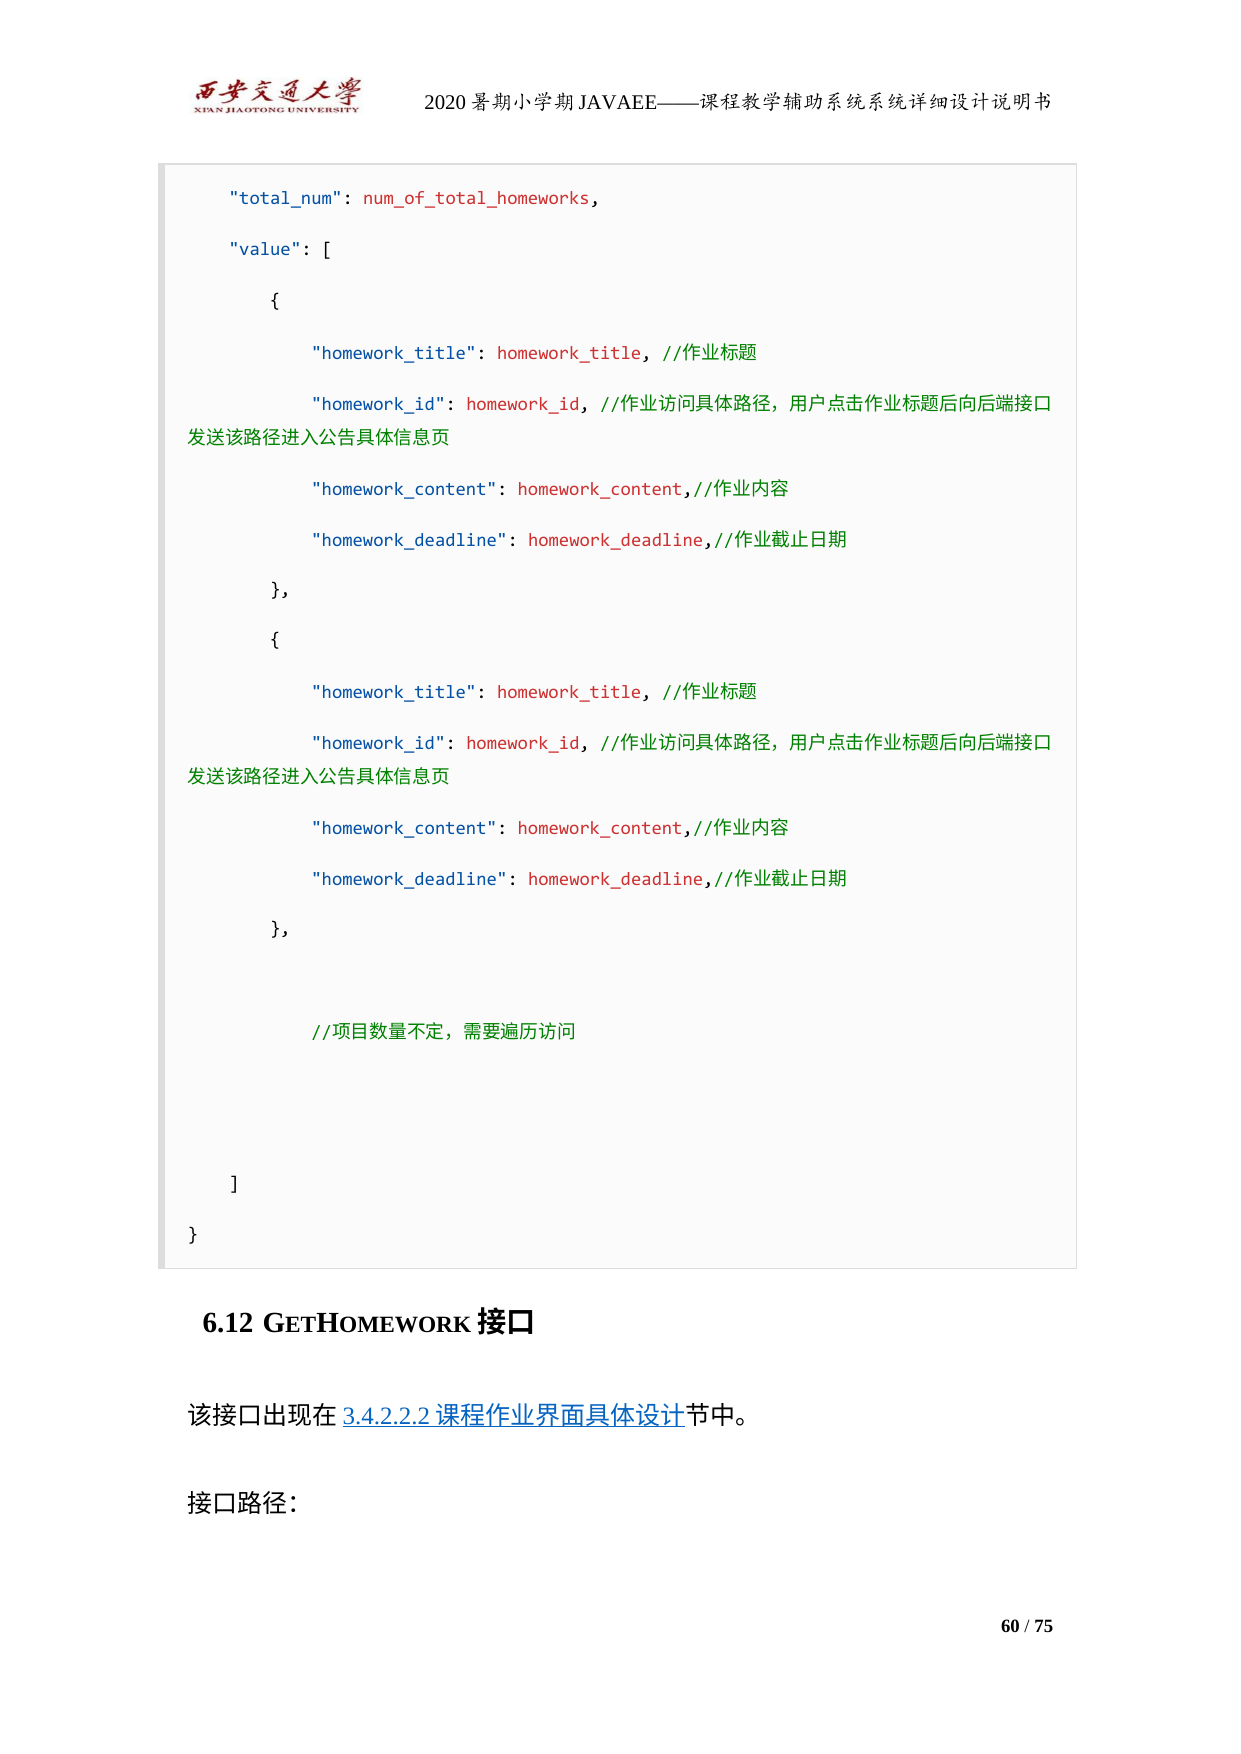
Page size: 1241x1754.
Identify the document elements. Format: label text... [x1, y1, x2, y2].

text "homework_content": homework_content,//作业内容 [165, 791, 1076, 842]
text "total_num": num_of_total_homeworks, [165, 165, 1076, 214]
text 接口路径： [187, 1467, 1053, 1535]
text "value": [ [165, 214, 1076, 265]
text { [165, 265, 1076, 316]
text //项目数量不定，需要遍历访问 [165, 995, 1076, 1046]
text "homework_id": homework_id, //作业访问具体路径，用户点击作业标题后向后端接口发送该路径进入公告具体信息页 [165, 367, 1076, 452]
text "homework_deadline": homework_deadline,//作业截止日期 [165, 842, 1076, 893]
subtitle GetHomework接口 [202, 1286, 1053, 1354]
text "homework_deadline": homework_deadline,//作业截止日期 [165, 503, 1076, 553]
text "homework_id": homework_id, //作业访问具体路径，用户点击作业标题后向后端接口发送该路径进入公告具体信息页 [165, 706, 1076, 791]
text "homework_content": homework_content,//作业内容 [165, 452, 1076, 503]
text ] [165, 1148, 1076, 1199]
text "homework_title": homework_title, //作业标题 [165, 316, 1076, 367]
text }, [165, 893, 1076, 944]
picture [189, 77, 364, 114]
text "homework_title": homework_title, //作业标题 [165, 655, 1076, 706]
text 该接口出现在3.4.2.2.2课程作业界面具体设计节中。 [187, 1379, 1053, 1447]
text { [165, 604, 1076, 655]
text } [165, 1199, 1076, 1268]
text }, [165, 553, 1076, 604]
